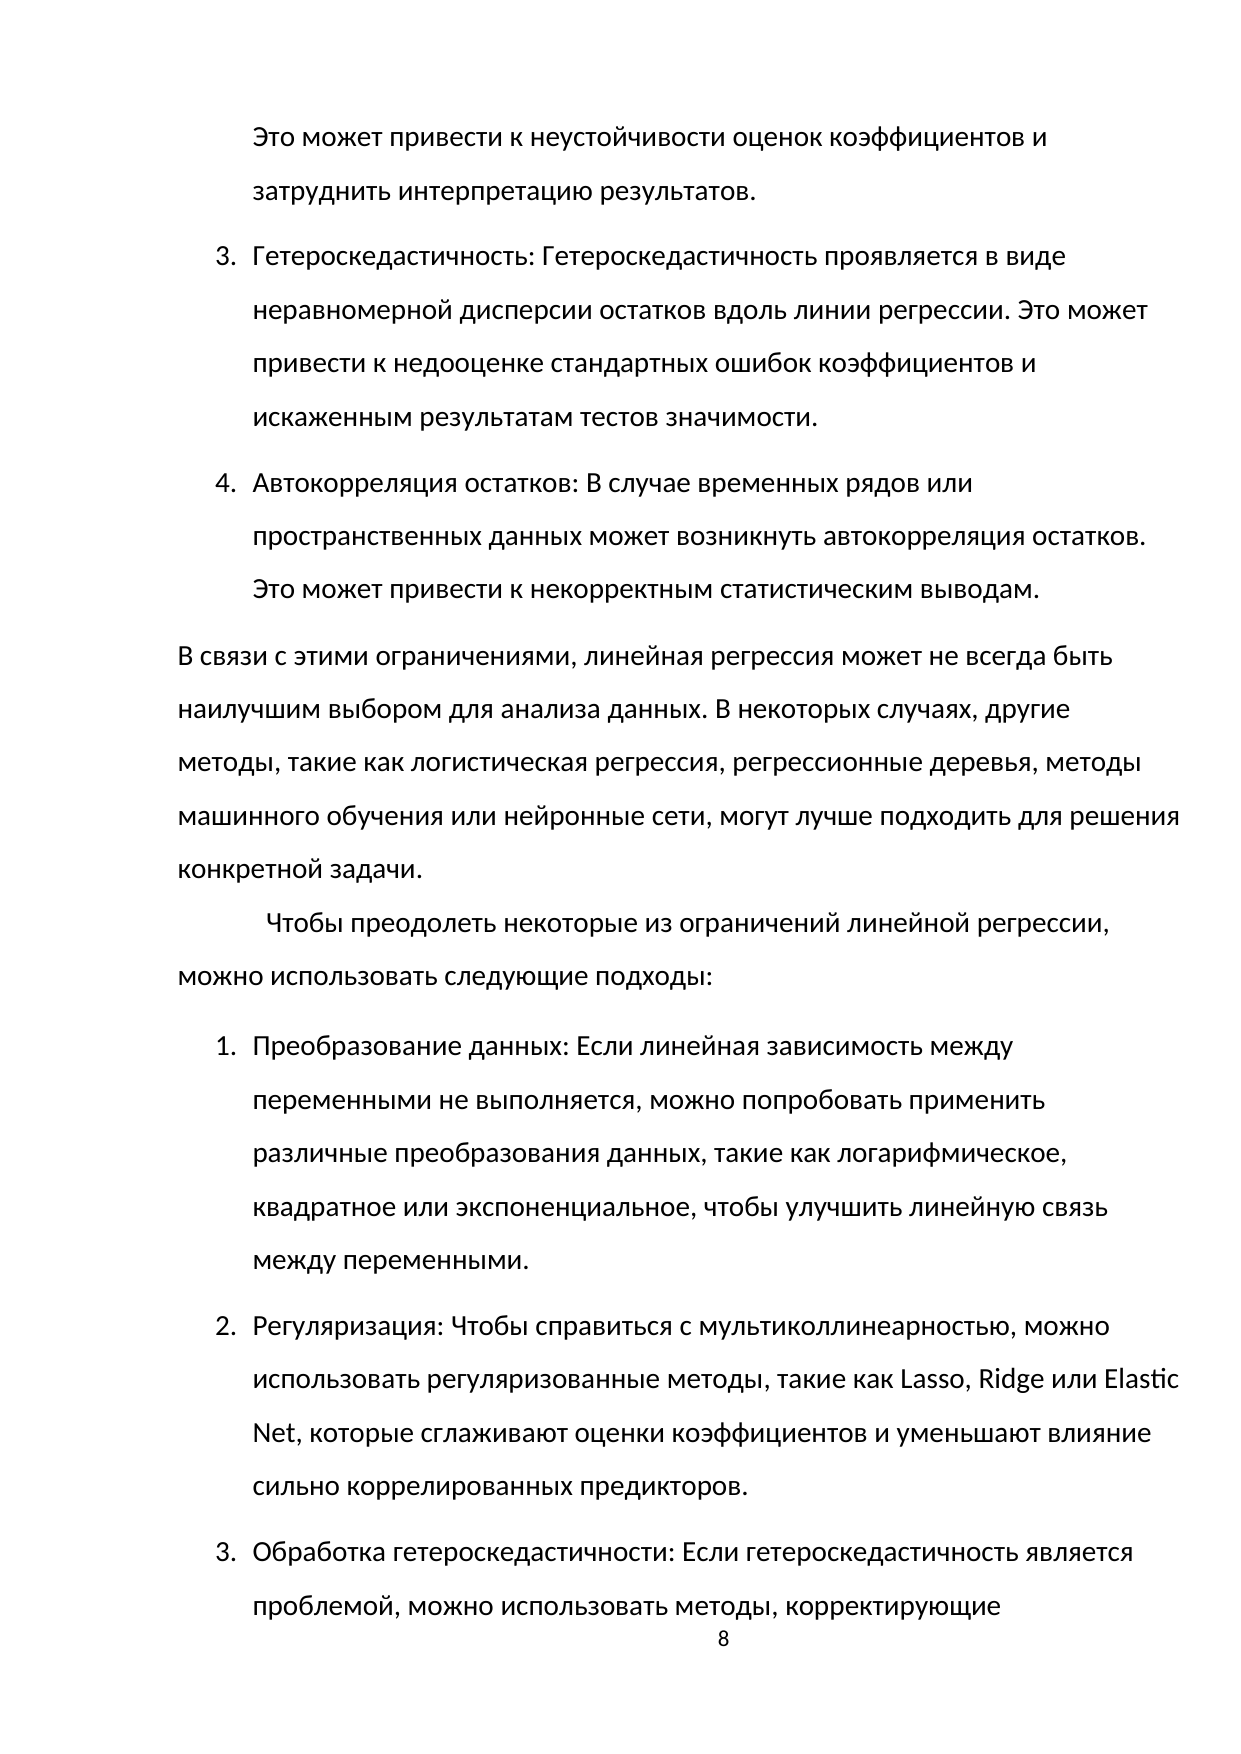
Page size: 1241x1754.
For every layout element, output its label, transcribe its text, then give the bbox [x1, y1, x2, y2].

text Чтобы преодолеть некоторые из ограничений линейной регрессии, можно использовать следующие подходы: [177, 904, 1181, 993]
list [215, 1533, 1181, 1622]
text В связи с этими ограничениями, линейная регрессия может не всегда быть наилучшим выбором для анализа данных. В некоторых случаях, другие методы, такие как логистическая регрессия, регрессионные деревья, методы машинного обучения или нейронные сети, могут лучше подходить для решения конкретной задачи. [177, 637, 1181, 886]
list Регуляризация: Чтобы справиться с мультиколлинеарностью, можно использовать регуляризованные методы, такие как Lasso, Ridge или Elastic Net, которые сглаживают оценки коэффициентов и уменьшают влияние сильно коррелированных предикторов. [215, 1307, 1181, 1503]
list Гетероскедастичность: Гетероскедастичность проявляется в виде неравномерной дисперсии остатков вдоль линии регрессии. Это может привести к недооценке стандартных ошибок коэффициентов и искаженным результатам тестов значимости. [215, 237, 1181, 433]
list Автокорреляция остатков: В случае временных рядов или пространственных данных может возникнуть автокорреляция остатков. Это может привести к некорректным статистическим выводам. [215, 464, 1181, 606]
list Преобразование данных: Если линейная зависимость между переменными не выполняется, можно попробовать применить различные преобразования данных, такие как логарифмическое, квадратное или экспоненциальное, чтобы улучшить линейную связь между переменными. [215, 1027, 1181, 1277]
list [215, 118, 1181, 207]
